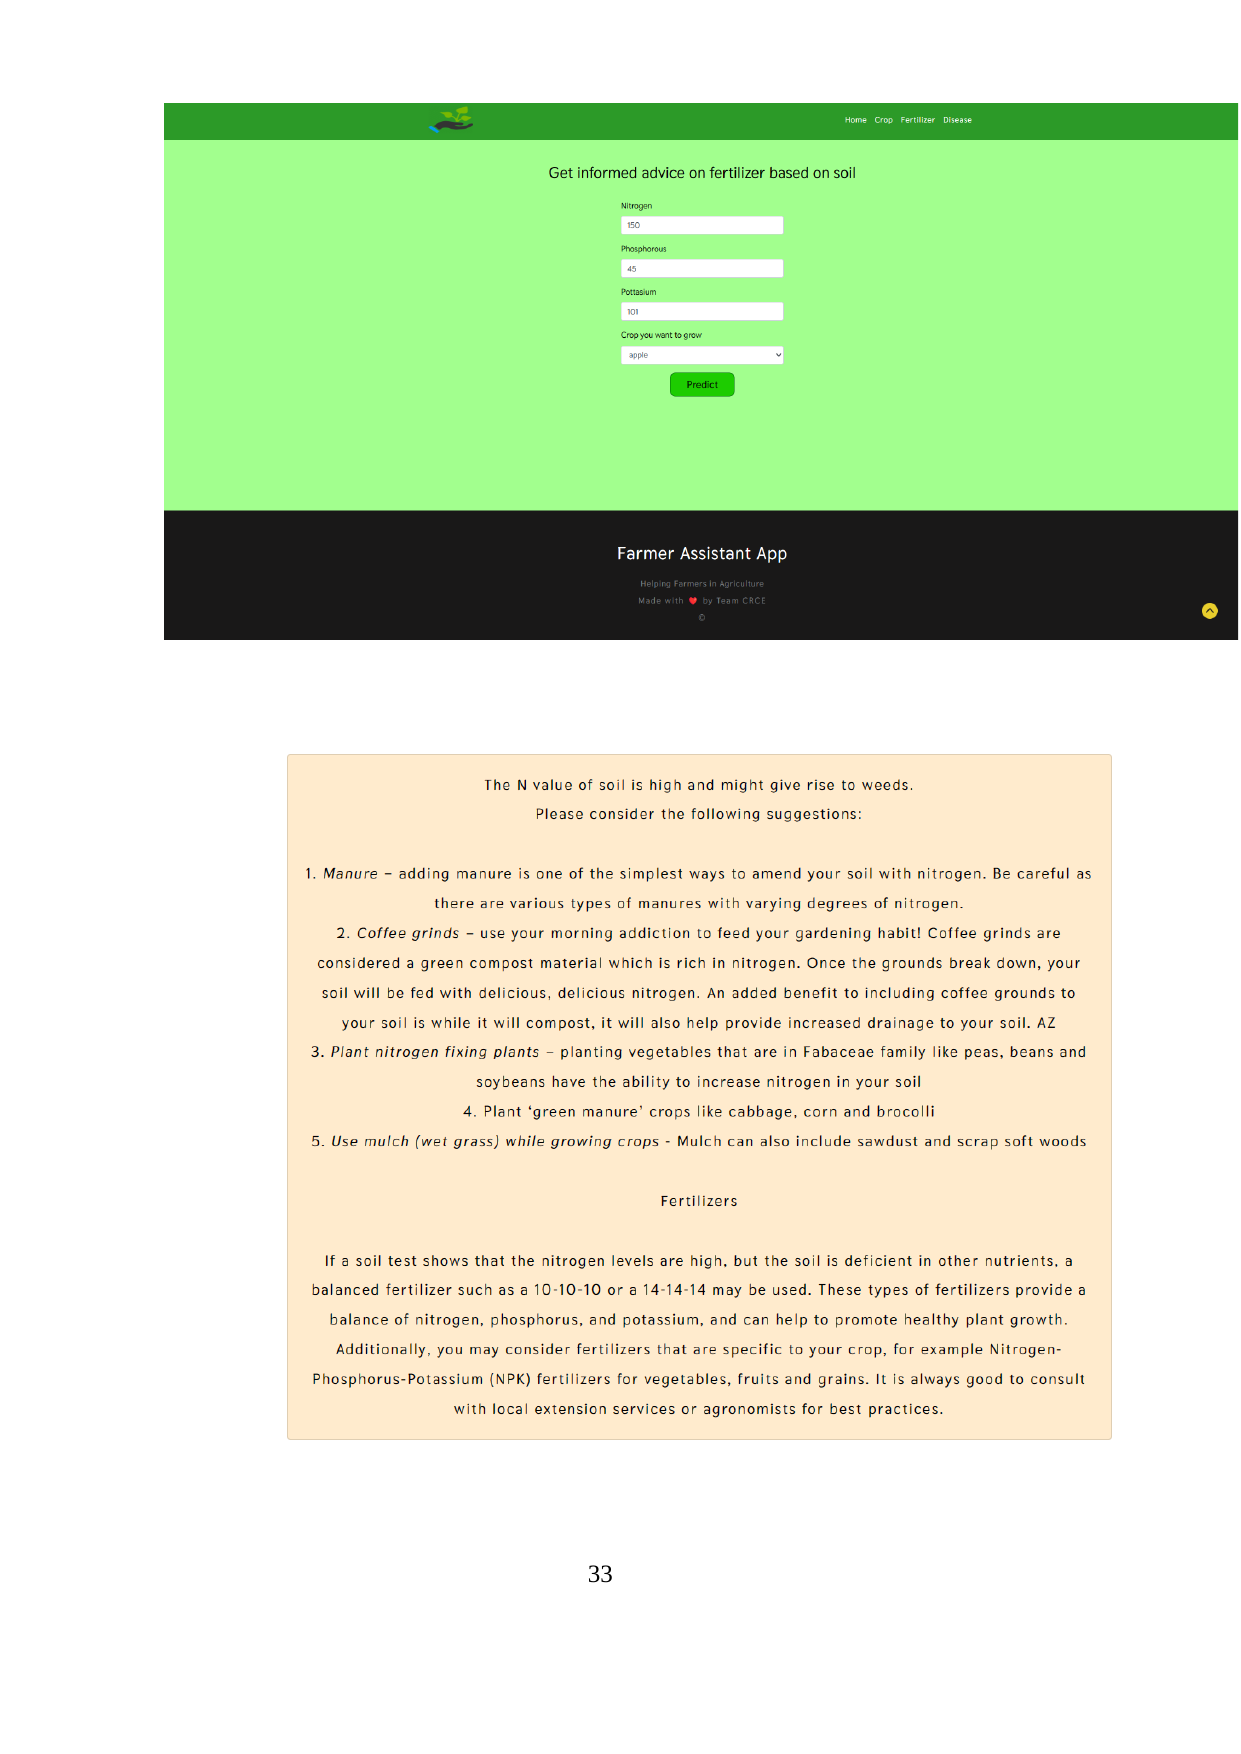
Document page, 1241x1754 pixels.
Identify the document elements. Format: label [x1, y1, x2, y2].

picture [164, 103, 1239, 640]
picture [164, 735, 1239, 1504]
